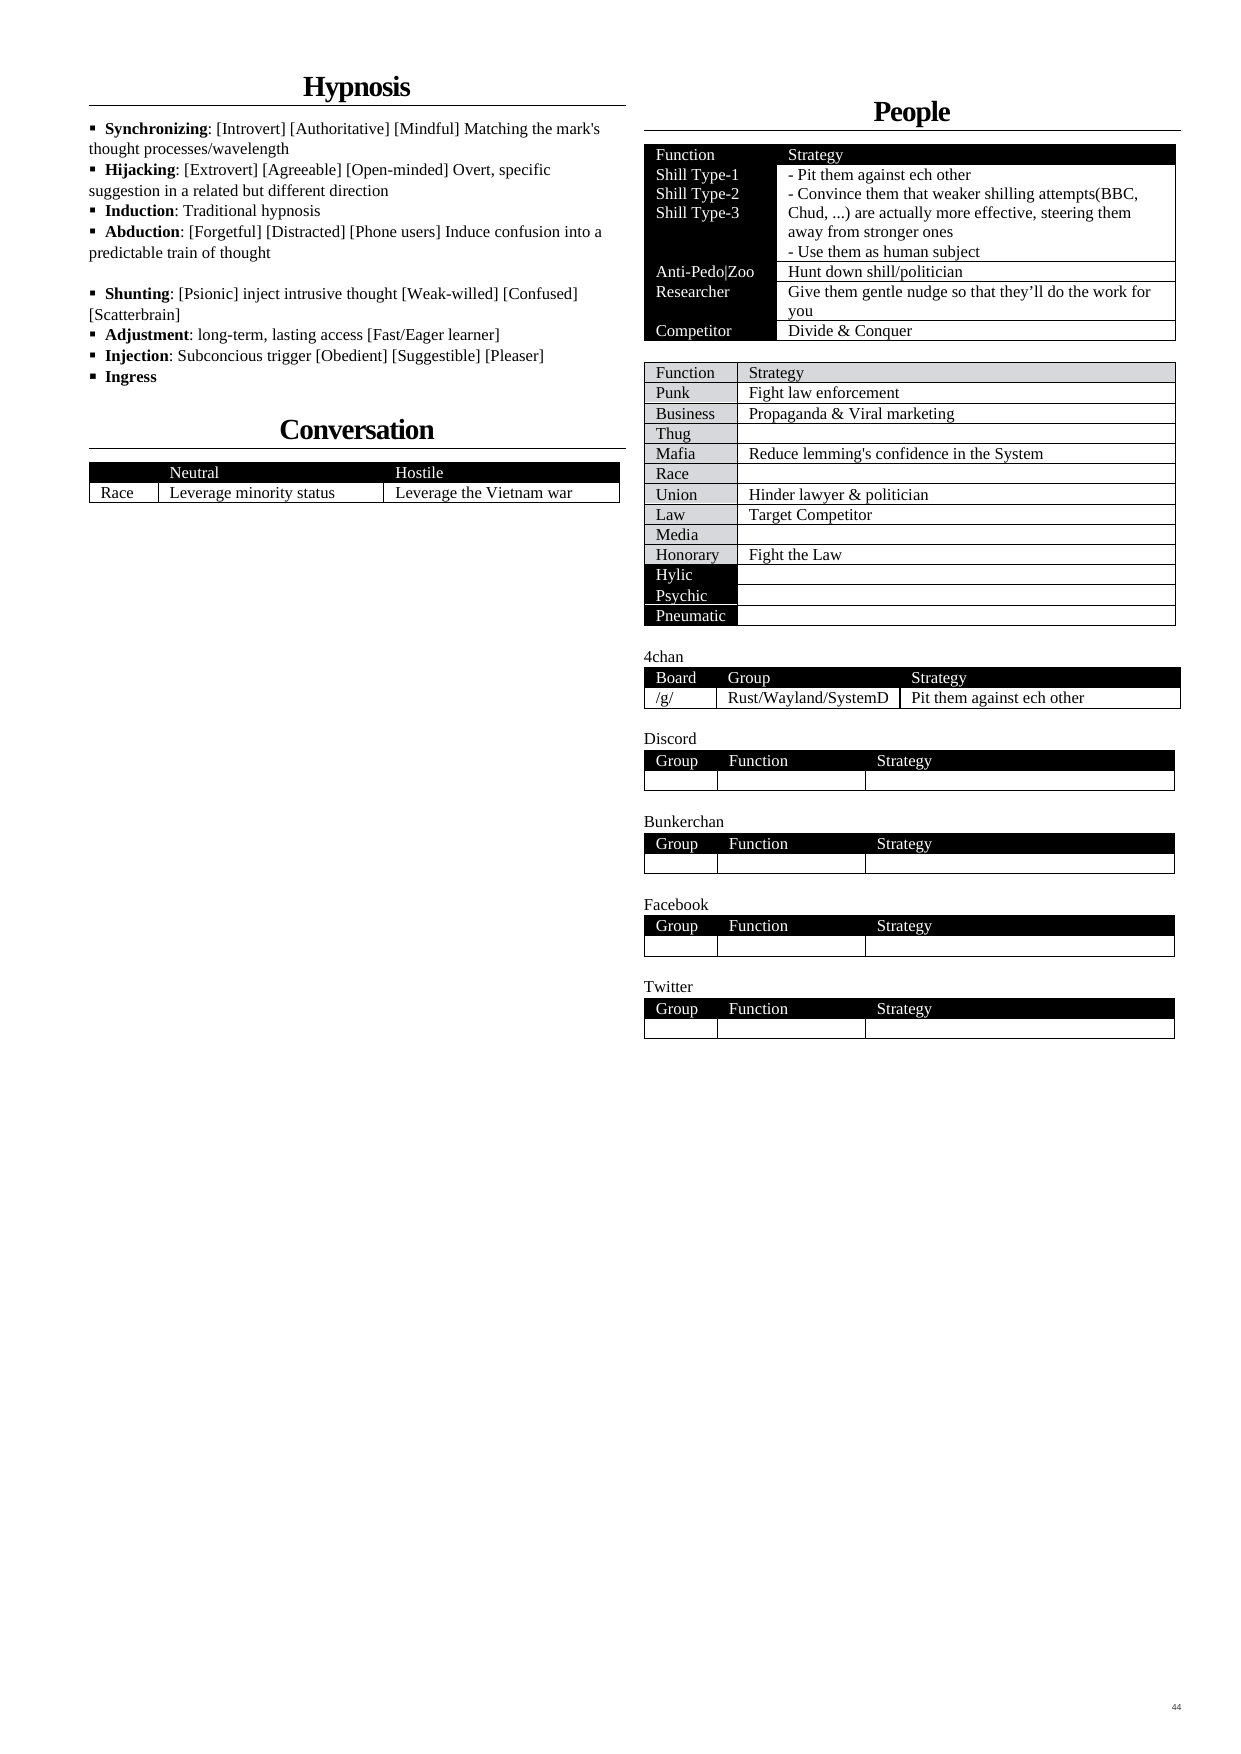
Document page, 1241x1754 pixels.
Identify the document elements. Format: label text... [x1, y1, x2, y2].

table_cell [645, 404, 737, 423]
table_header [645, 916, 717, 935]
list Adjustment: long-term, lasting access [Fast/Eager learner] [89, 325, 626, 344]
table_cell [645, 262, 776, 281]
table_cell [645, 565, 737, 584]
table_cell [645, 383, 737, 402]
list Injection: Subconcious trigger [Obedient] [Suggestible] [Pleaser] [89, 346, 626, 365]
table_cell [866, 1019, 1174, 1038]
list Hijacking: [Extrovert] [Agreeable] [Open-minded] Overt, specific suggestion in a related but different direction [89, 160, 626, 200]
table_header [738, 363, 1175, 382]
list Induction: Traditional hypnosis [89, 201, 626, 220]
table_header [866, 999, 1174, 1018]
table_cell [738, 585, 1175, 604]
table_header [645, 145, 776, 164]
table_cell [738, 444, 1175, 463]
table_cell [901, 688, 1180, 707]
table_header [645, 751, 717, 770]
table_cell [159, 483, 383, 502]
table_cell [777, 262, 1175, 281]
subtitle Hypnosis [89, 69, 626, 105]
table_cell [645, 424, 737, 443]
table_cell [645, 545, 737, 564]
text Facebook [644, 894, 1181, 914]
list Ingress [89, 367, 626, 386]
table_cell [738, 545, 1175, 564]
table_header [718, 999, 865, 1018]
list Shunting: [Psionic] inject intrusive thought [Weak-willed] [Confused] [Scatterbrain] [89, 284, 626, 324]
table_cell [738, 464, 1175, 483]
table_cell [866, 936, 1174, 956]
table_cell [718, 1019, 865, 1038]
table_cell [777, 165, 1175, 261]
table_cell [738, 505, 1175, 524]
text Bunkerchan [644, 812, 1181, 831]
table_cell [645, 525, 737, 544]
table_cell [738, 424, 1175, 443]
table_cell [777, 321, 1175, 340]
list Abduction: [Forgetful] [Distracted] [Phone users] Induce confusion into a predictable train of thought [89, 222, 626, 262]
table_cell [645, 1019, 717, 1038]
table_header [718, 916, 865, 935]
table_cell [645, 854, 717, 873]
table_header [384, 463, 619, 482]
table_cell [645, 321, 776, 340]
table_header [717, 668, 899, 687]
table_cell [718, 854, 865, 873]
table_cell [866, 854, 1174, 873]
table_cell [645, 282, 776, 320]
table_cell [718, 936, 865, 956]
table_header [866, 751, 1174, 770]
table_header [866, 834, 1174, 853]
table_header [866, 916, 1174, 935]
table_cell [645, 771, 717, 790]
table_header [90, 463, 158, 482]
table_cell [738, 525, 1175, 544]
text Twitter [644, 977, 1181, 996]
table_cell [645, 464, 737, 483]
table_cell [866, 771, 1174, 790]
subtitle Conversation [89, 412, 626, 448]
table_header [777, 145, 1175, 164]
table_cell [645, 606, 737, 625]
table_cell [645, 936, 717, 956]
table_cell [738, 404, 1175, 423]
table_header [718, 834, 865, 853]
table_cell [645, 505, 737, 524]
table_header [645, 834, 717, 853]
subtitle People [644, 94, 1181, 130]
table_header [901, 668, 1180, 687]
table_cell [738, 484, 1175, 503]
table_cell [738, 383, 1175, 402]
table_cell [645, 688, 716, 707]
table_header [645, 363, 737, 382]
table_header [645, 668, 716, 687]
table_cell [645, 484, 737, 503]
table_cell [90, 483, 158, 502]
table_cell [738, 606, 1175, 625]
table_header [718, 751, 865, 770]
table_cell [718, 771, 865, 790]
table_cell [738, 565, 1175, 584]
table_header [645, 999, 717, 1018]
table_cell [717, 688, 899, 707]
text Discord [644, 729, 1181, 748]
text 4chan [644, 646, 1181, 666]
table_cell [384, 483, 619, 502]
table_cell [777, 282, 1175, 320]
list Synchronizing: [Introvert] [Authoritative] [Mindful] Matching the mark's thought processes/wavelength [89, 118, 626, 158]
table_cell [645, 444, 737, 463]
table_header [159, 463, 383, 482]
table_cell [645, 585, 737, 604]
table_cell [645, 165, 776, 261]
